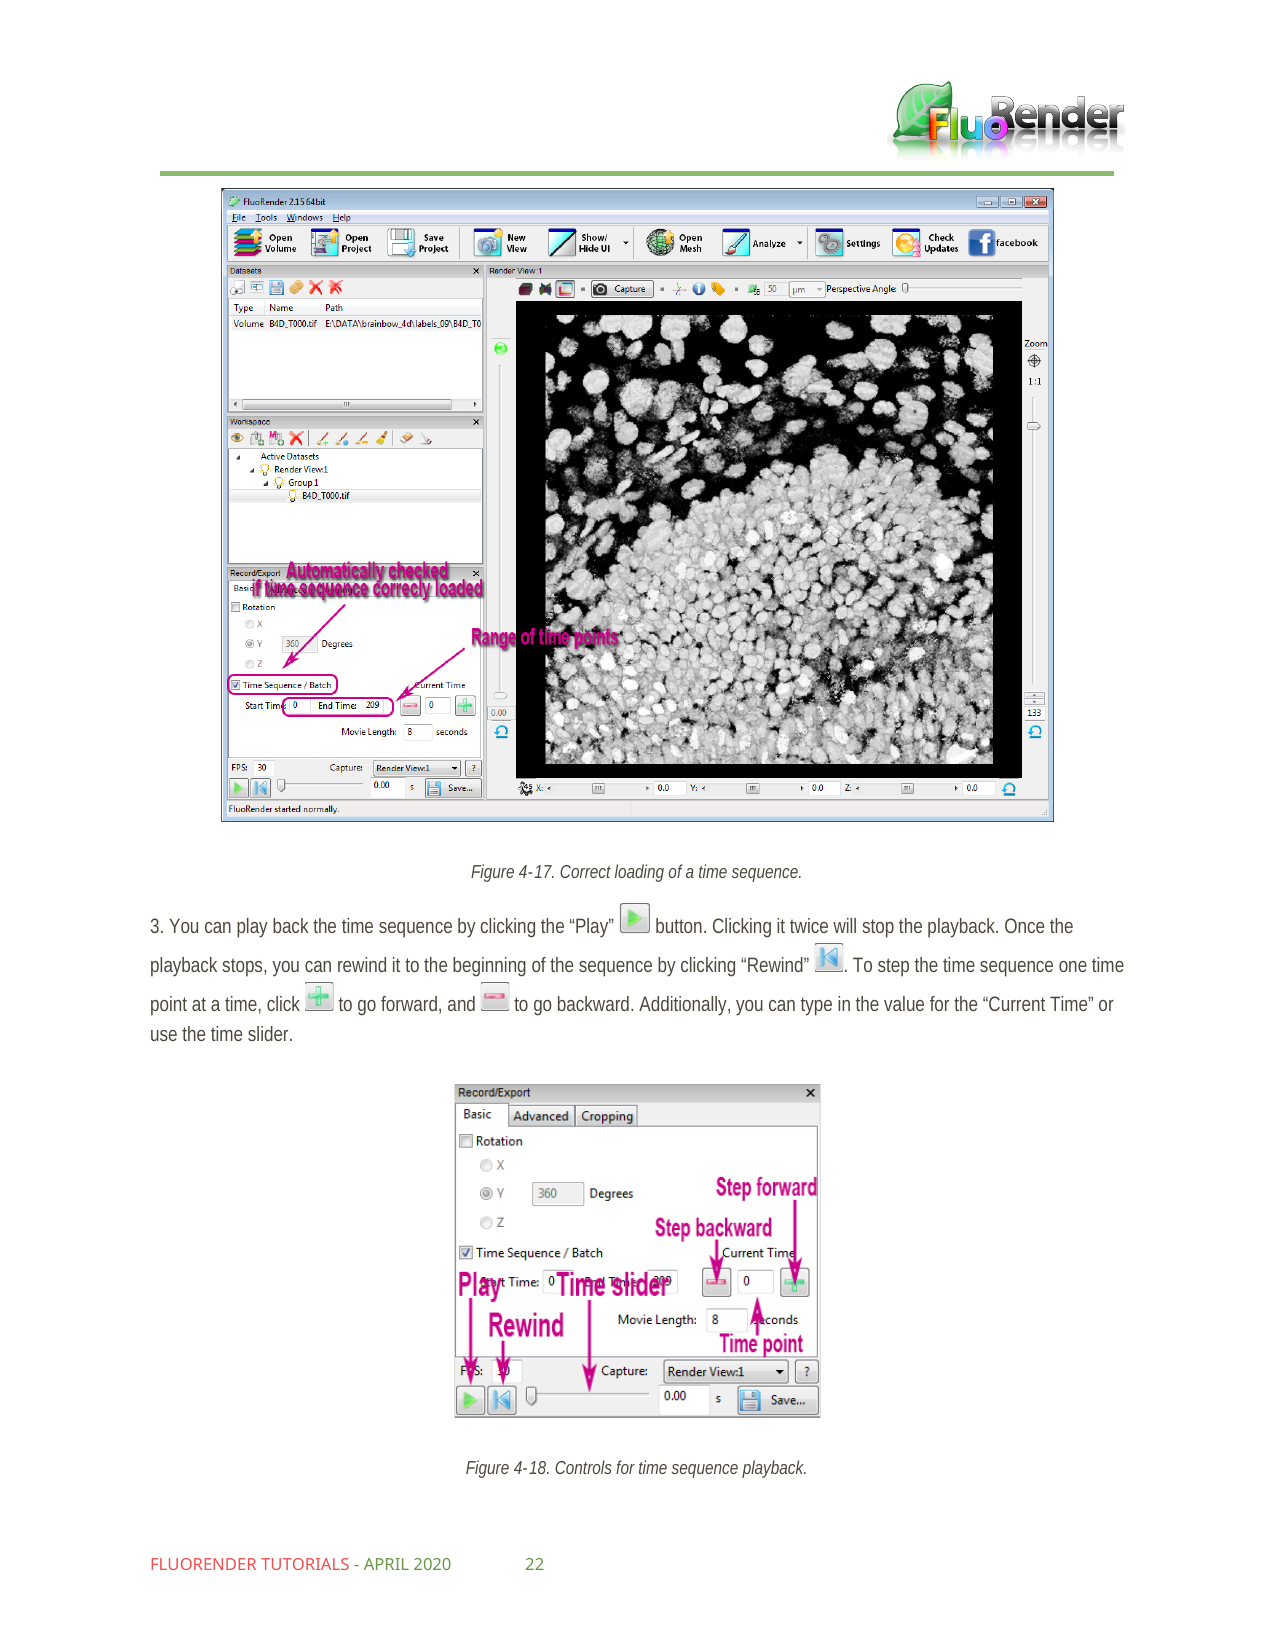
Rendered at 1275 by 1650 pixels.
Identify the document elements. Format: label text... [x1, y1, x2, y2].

picture [619, 903, 651, 934]
picture [887, 75, 1125, 165]
picture [814, 943, 844, 972]
picture [454, 1084, 821, 1418]
picture [221, 188, 1054, 822]
text 3. You can play back the time sequence by clicking the “Play” button. Clicking it twice will stop the playback. Once the playback stops, you can rewind it to the beginning of the sequence by clicking “Rewind” . To step the time sequence one time point at a time, click to go forward, and to go backward. Additionally, you can type in the value for the “Current Time” or use the time slider. [150, 904, 1125, 1045]
picture [305, 982, 334, 1011]
picture [480, 982, 510, 1011]
